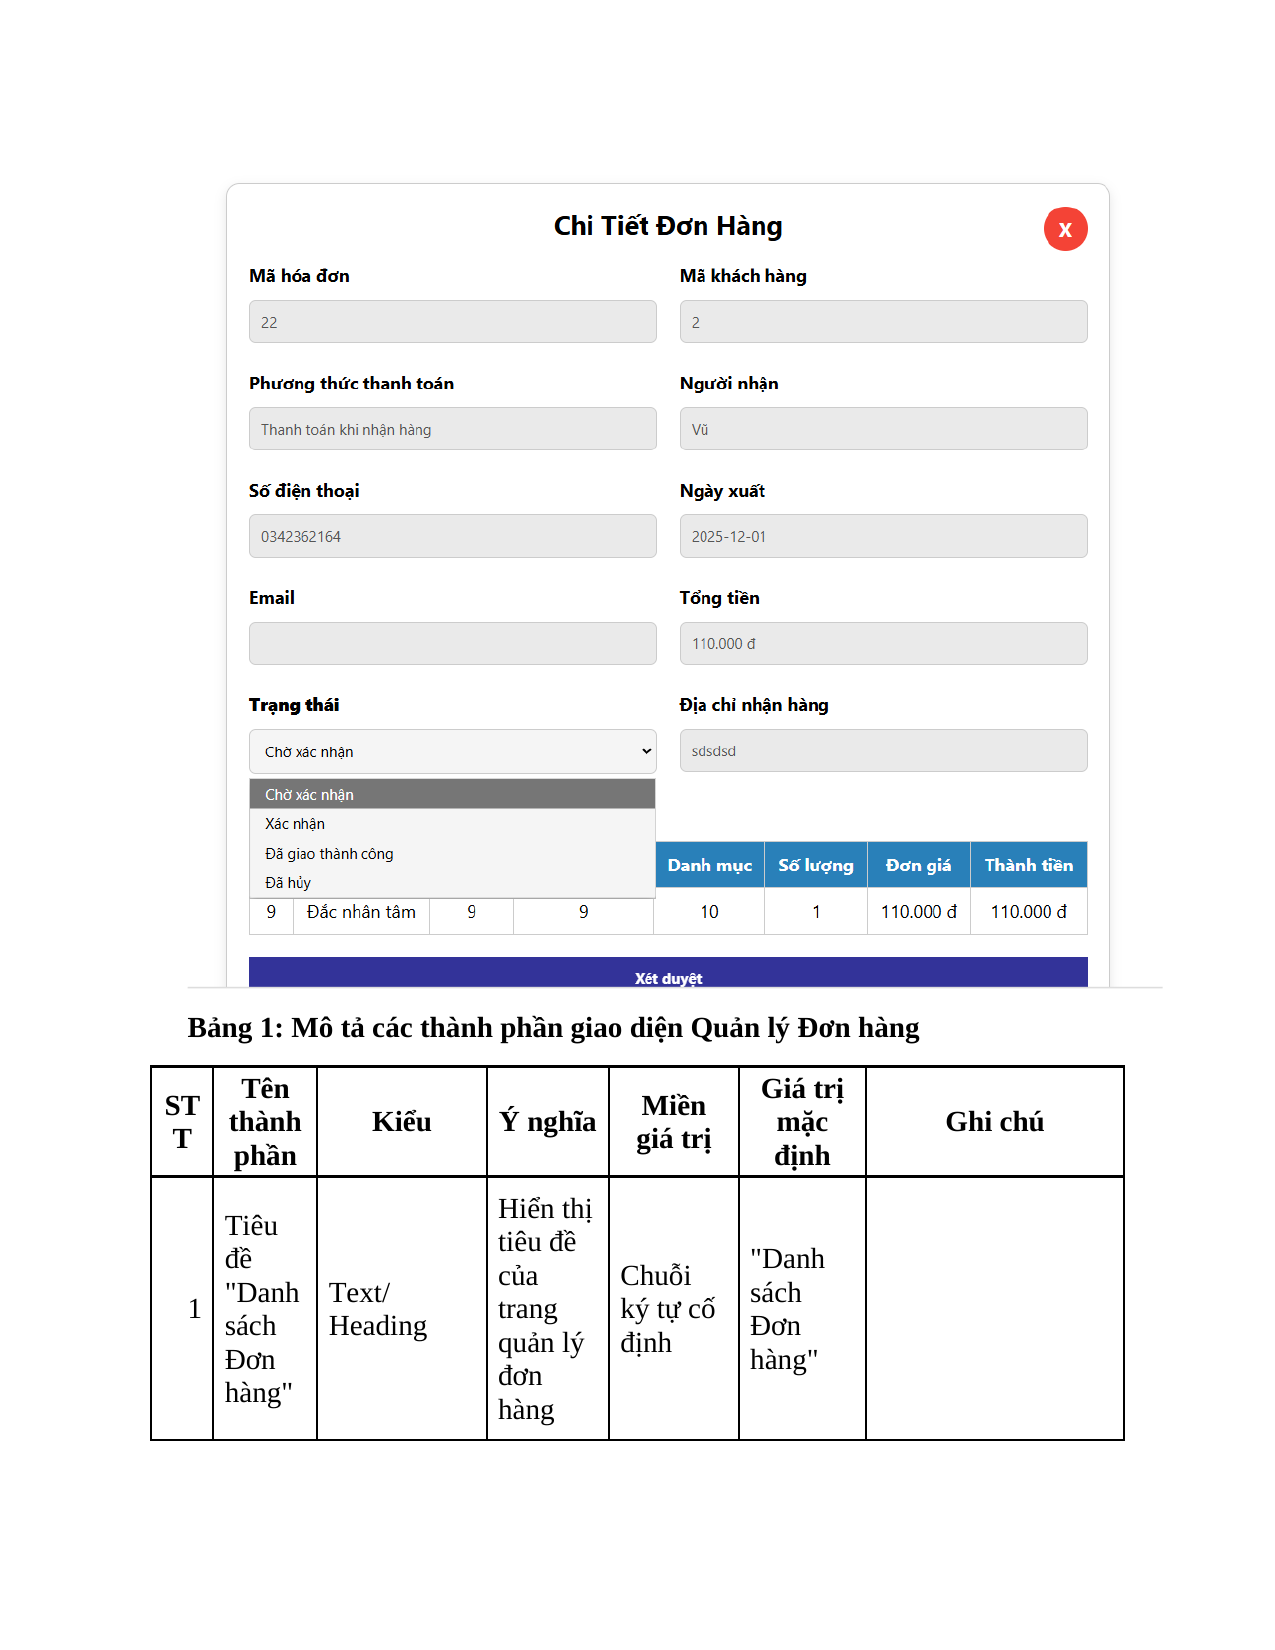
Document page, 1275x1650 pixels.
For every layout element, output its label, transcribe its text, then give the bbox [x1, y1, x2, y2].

table_header Ghi chú [867, 1068, 1123, 1175]
table_cell "Danh sách Đơn hàng" [740, 1178, 865, 1439]
table_header Kiểu [318, 1068, 486, 1175]
picture [187, 150, 1163, 989]
table_cell Tiêu đề "Danh sách Đơn hàng" [214, 1178, 316, 1439]
table_cell [867, 1178, 1123, 1439]
table_header Miền giá trị [610, 1068, 738, 1175]
table_header Ý nghĩa [488, 1068, 608, 1175]
table_cell Chuỗi ký tự cố định [610, 1178, 738, 1439]
table_header Giá trị mặc định [740, 1068, 865, 1175]
table_header STT [152, 1068, 212, 1175]
table_cell Text/Heading [318, 1178, 486, 1439]
text Bảng 1: Mô tả các thành phần giao diện Quản lý Đơn hàng [187, 1010, 1125, 1044]
table_header Tên thành phần [214, 1068, 316, 1175]
table_cell 1 [152, 1178, 212, 1439]
table_cell Hiển thị tiêu đề của trang quản lý đơn hàng [488, 1178, 608, 1439]
